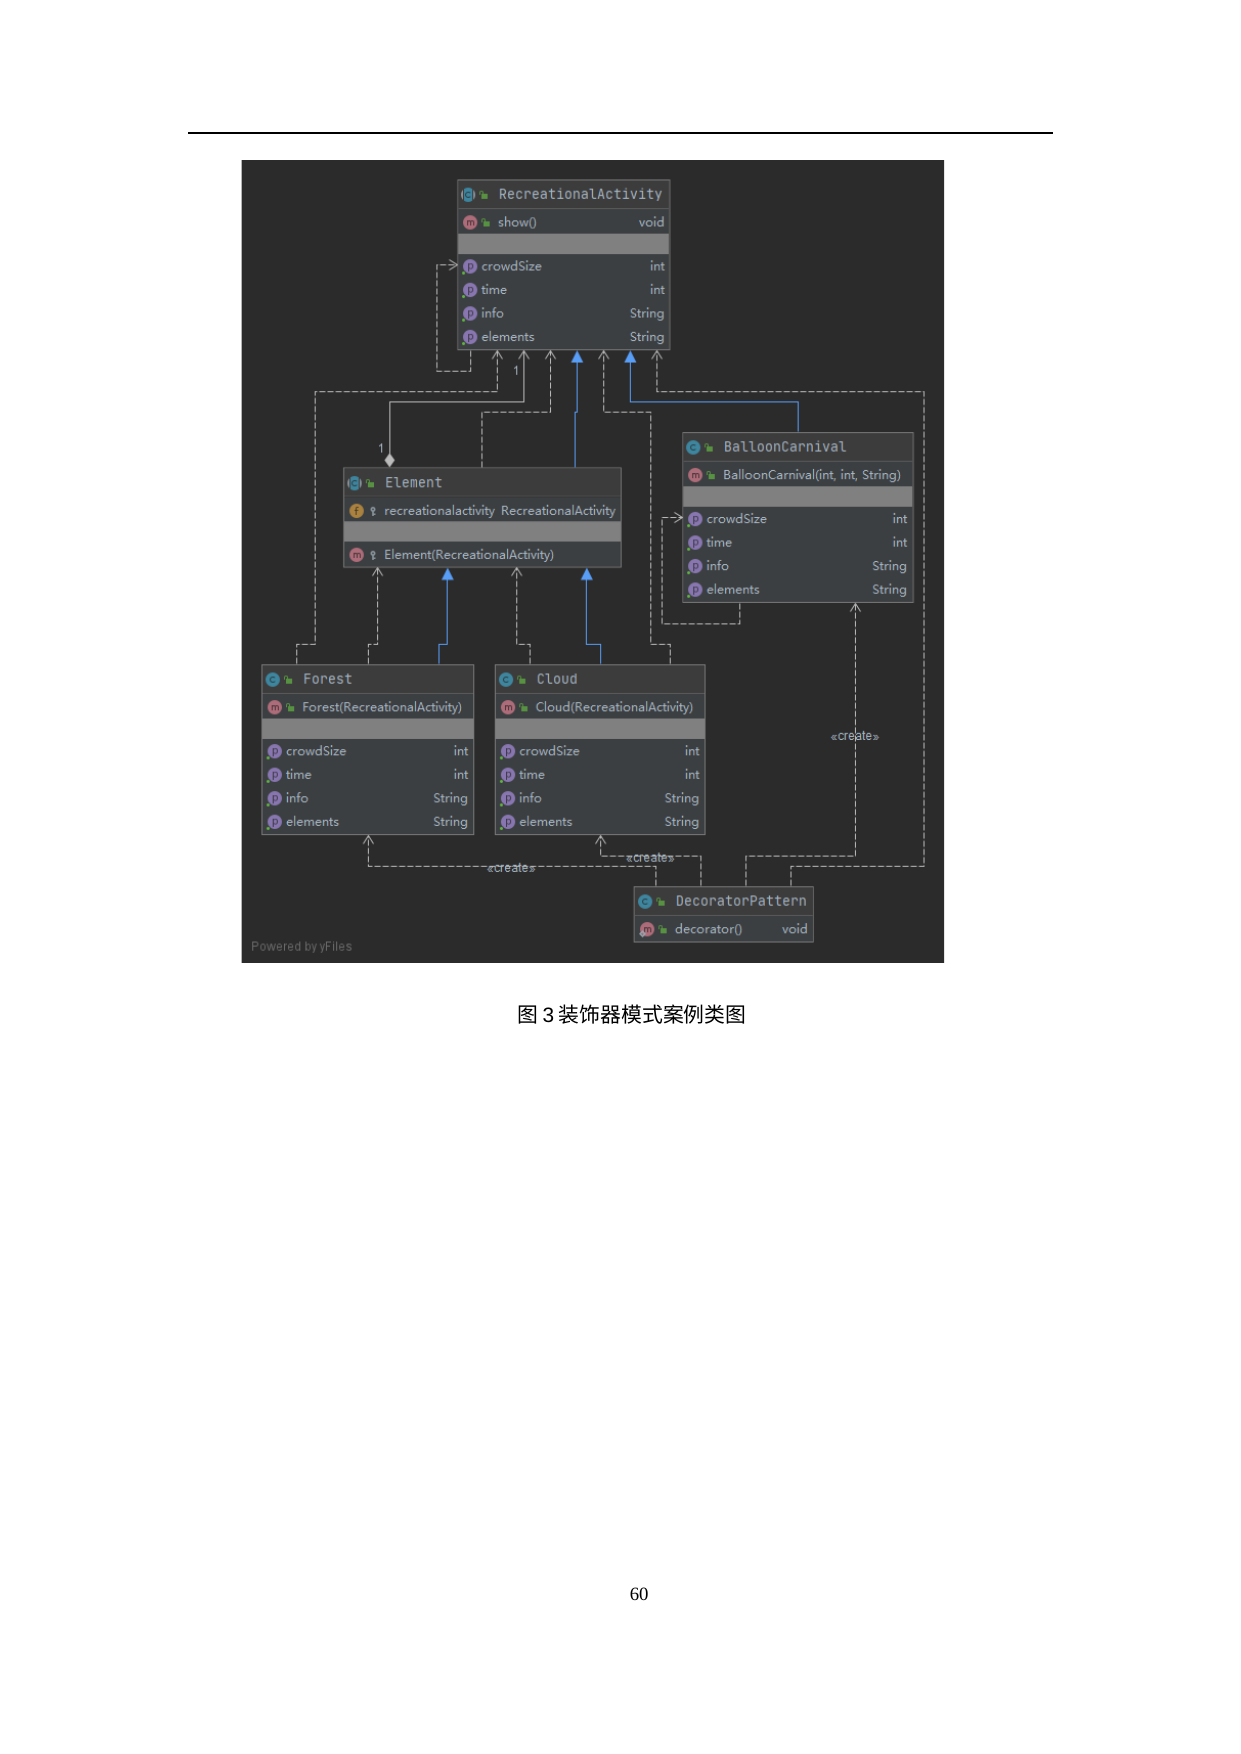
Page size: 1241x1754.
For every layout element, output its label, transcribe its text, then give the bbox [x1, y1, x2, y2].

picture [241, 160, 945, 963]
text 图 3 装饰器模式案例类图 [450, 997, 1053, 1030]
